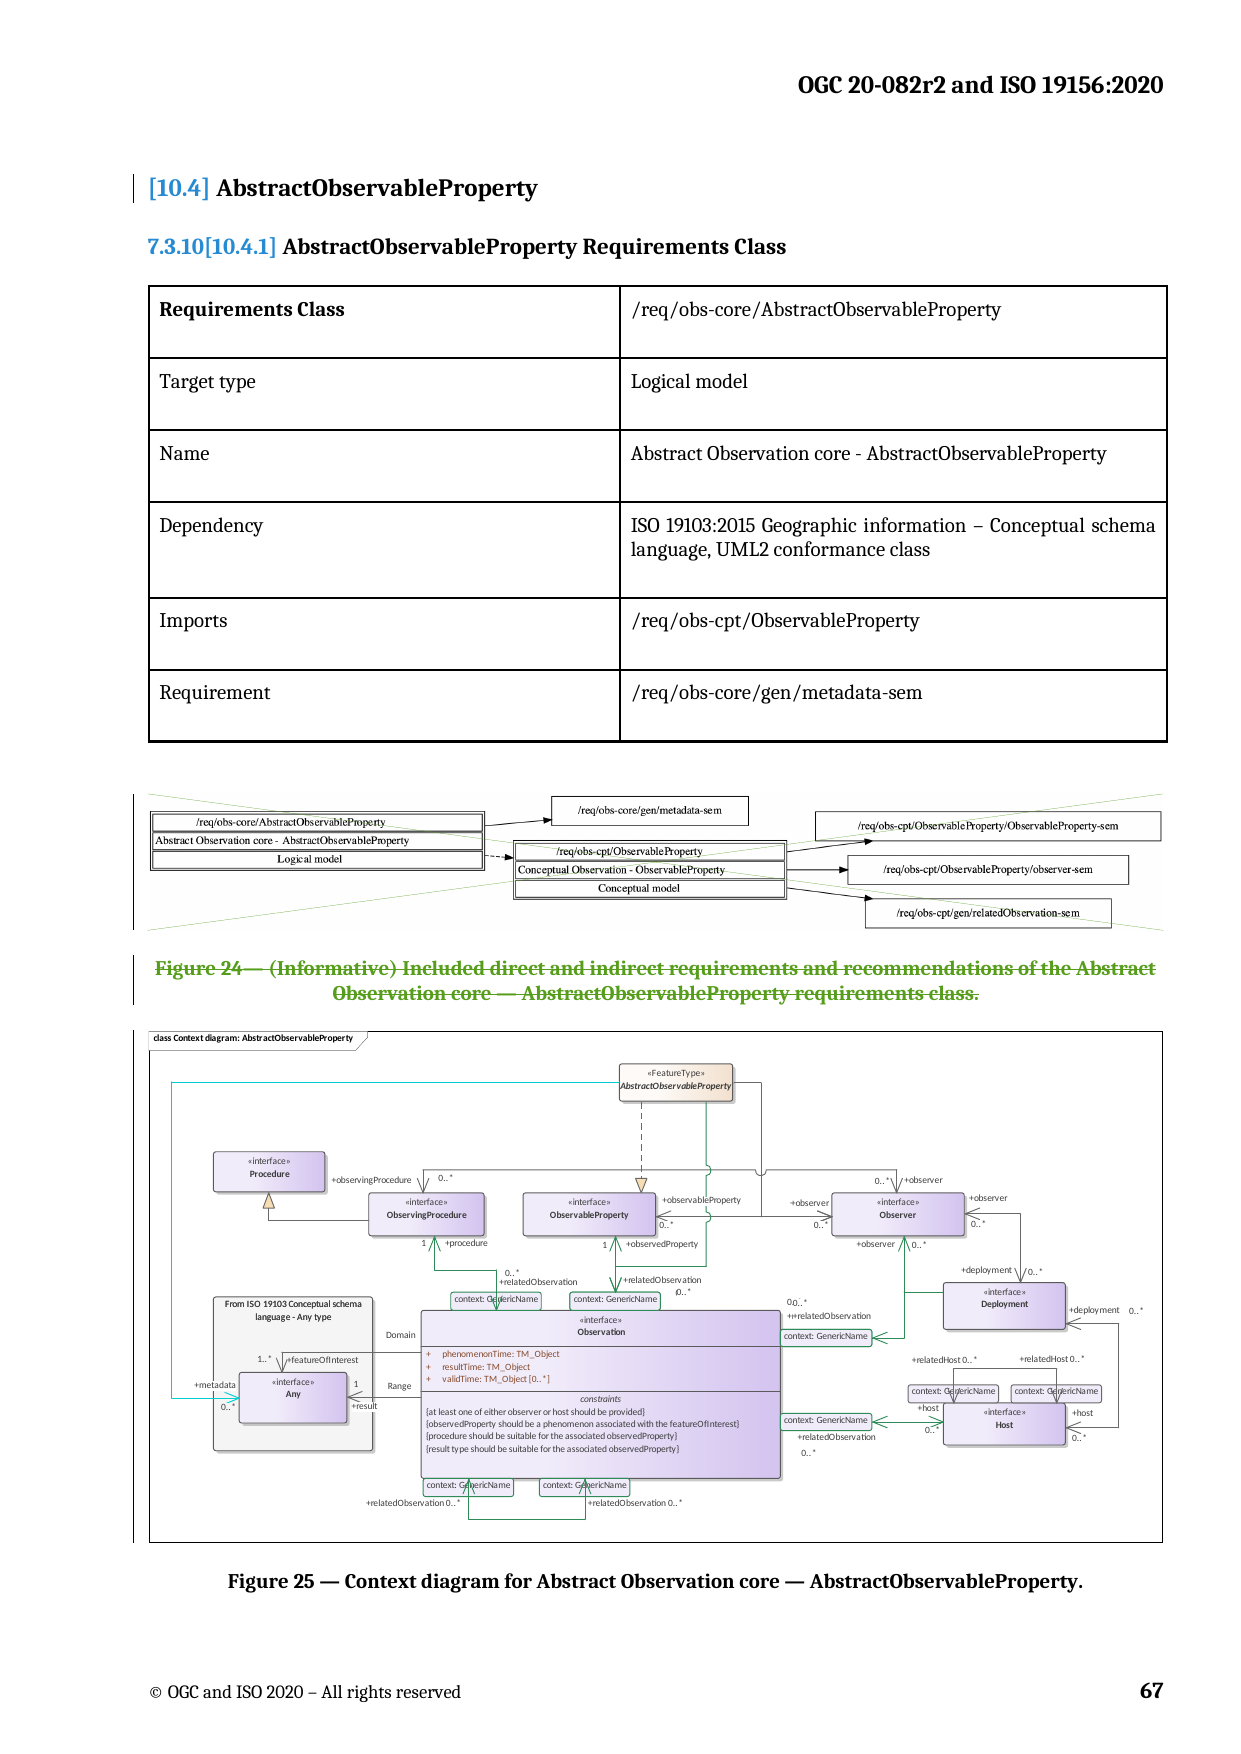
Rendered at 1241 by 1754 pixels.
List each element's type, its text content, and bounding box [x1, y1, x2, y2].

table_header /req/obs-core/AbstractObservableProperty [621, 287, 1166, 357]
table_cell Name [150, 431, 619, 501]
table_cell Logical model [621, 359, 1166, 429]
table_cell /req/obs-cpt/ObservableProperty [621, 599, 1166, 668]
table_cell Abstract Observation core - AbstractObservableProperty [621, 431, 1166, 501]
text Figure — Context diagram for Abstract Observation core — AbstractObservableProperty. [148, 1568, 1163, 1593]
table_cell Target type [150, 359, 619, 429]
picture [147, 795, 647, 930]
picture [150, 793, 1161, 861]
subtitle AbstractObservableProperty [148, 174, 1163, 203]
table_cell /req/obs-core/gen/metadata-sem [621, 671, 1166, 740]
table_cell Imports [150, 599, 619, 668]
picture [151, 863, 1160, 931]
table_header Requirements Class [150, 287, 619, 357]
table_cell Dependency [150, 503, 619, 597]
table_cell ISO 19103:2015 Geographic information – Conceptual schema language, UML2 conformance class [621, 503, 1166, 597]
subtitle AbstractObservableProperty Requirements Class [148, 234, 1163, 260]
picture [664, 795, 1164, 930]
table_cell Requirement [150, 671, 619, 740]
